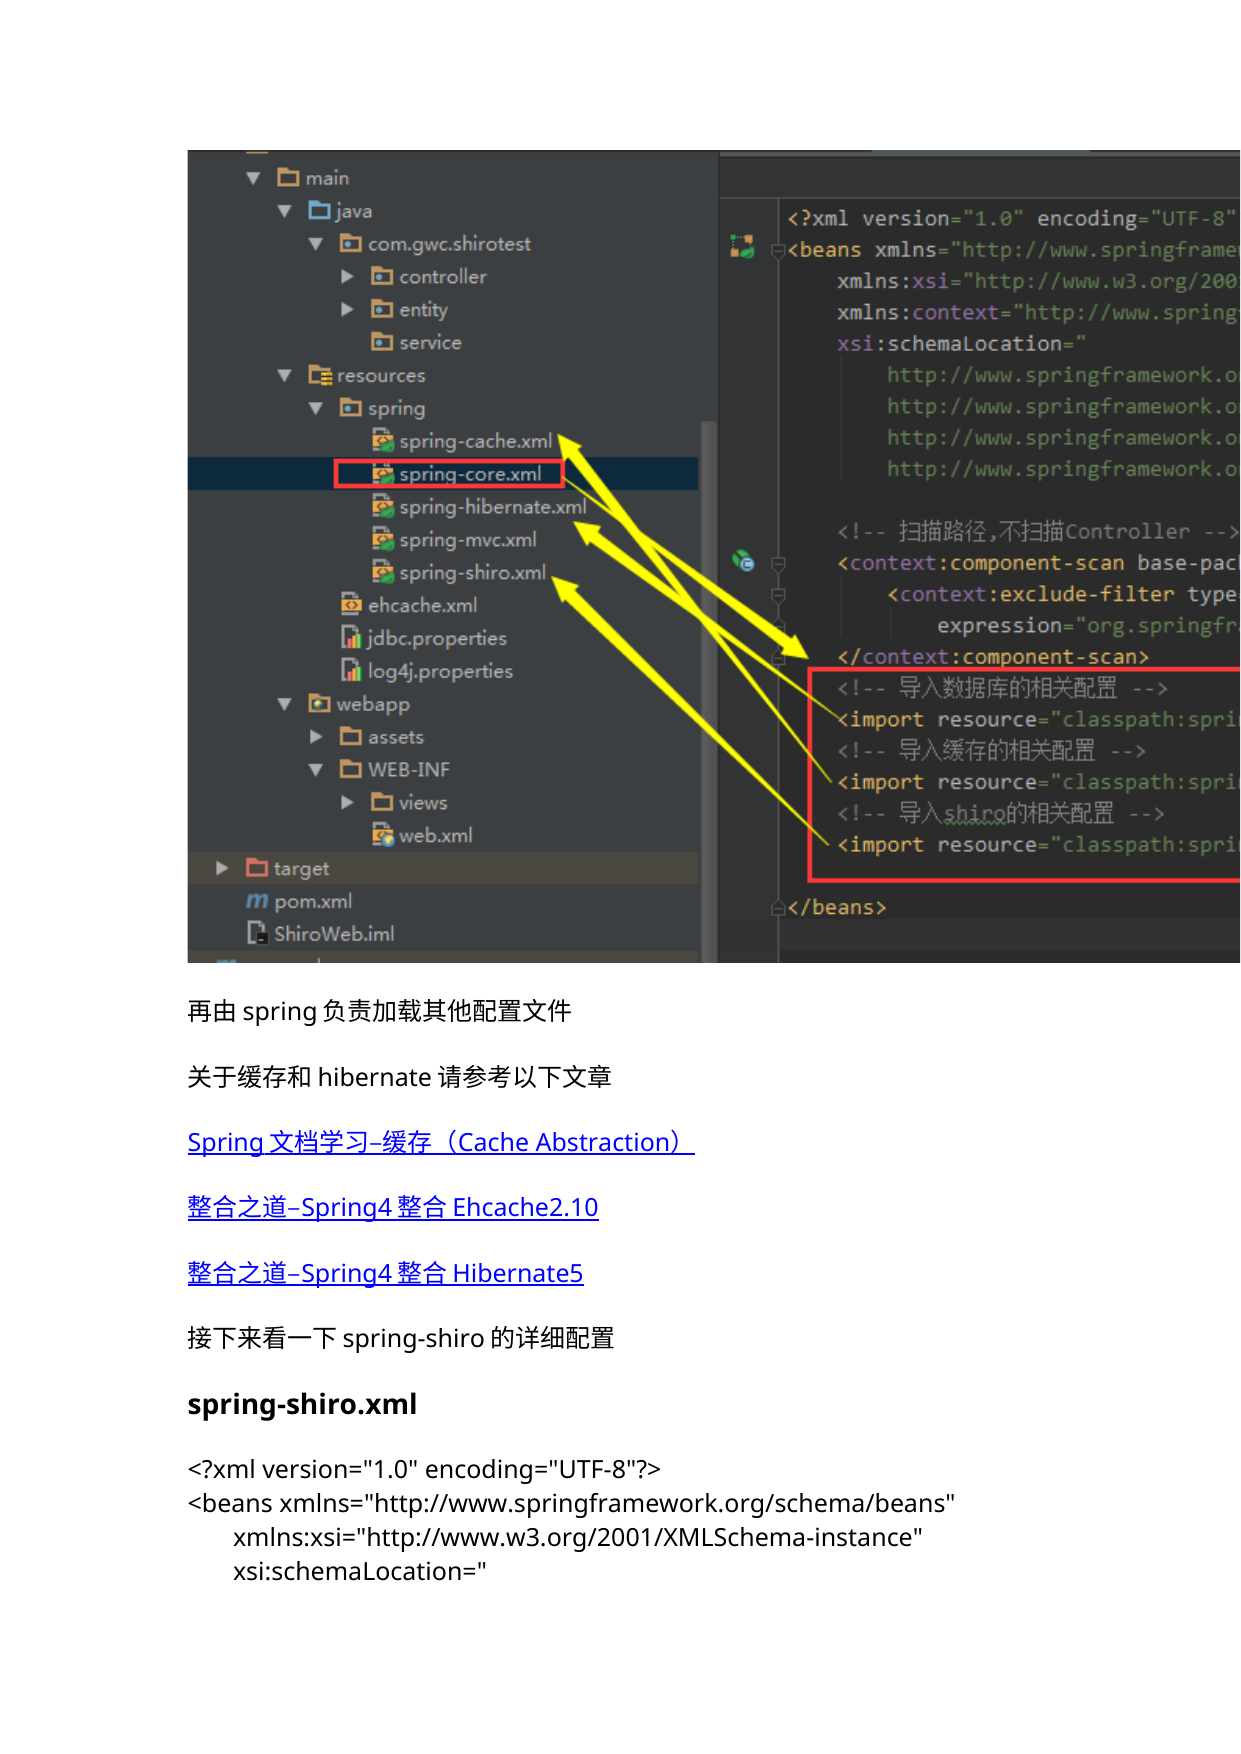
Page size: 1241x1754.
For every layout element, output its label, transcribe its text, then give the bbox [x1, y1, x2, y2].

text Spring文档学习–缓存（Cache Abstraction） [187, 1122, 1053, 1159]
text 整合之道–Spring4整合Ehcache2.10 [187, 1188, 1053, 1224]
picture [187, 150, 1241, 963]
text xmlns:xsi="http://www.w3.org/2001/XMLSchema-instance" [187, 1520, 1053, 1554]
text 整合之道–Spring4整合Hibernate5 [187, 1253, 1053, 1289]
text xsi:schemaLocation=" [187, 1554, 1053, 1588]
text spring-shiro.xml [187, 1384, 1053, 1422]
text 关于缓存和hibernate请参考以下文章 [187, 1057, 1053, 1093]
text 接下来看一下spring-shiro的详细配置 [187, 1319, 1053, 1355]
text <?xml version="1.0" encoding="UTF-8"?> [187, 1452, 1053, 1486]
text <beans xmlns="http://www.springframework.org/schema/beans" [187, 1486, 1053, 1520]
text 再由spring负责加载其他配置文件 [187, 992, 1053, 1028]
